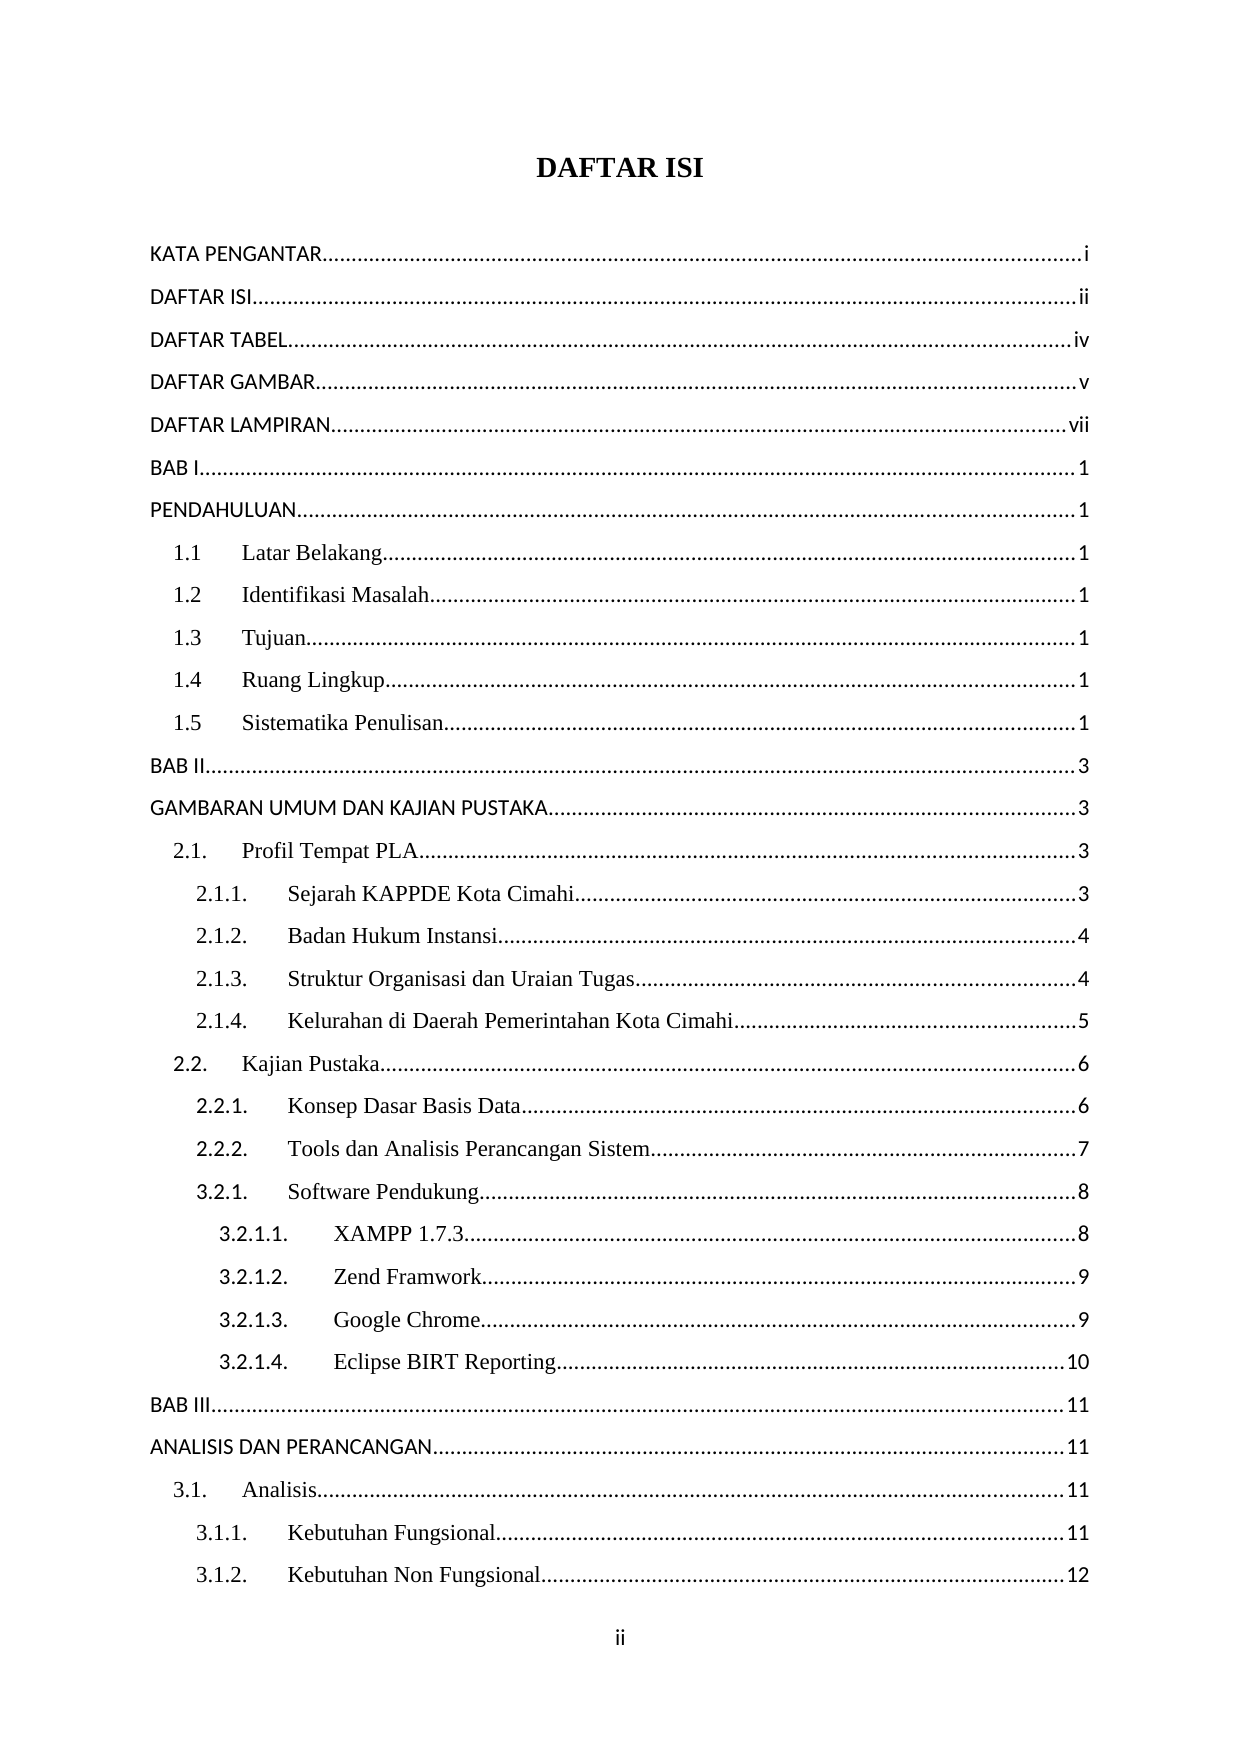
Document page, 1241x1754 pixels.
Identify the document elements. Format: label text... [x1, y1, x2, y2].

text 3.2.1.2. Zend Framwork 9 [219, 1262, 1090, 1290]
text 2.1. Profil Tempat PLA 3 [173, 836, 1090, 864]
text 1.5 Sistematika Penulisan 1 [173, 708, 1090, 736]
text 2.2.2. Tools dan Analisis Perancangan Sistem 7 [196, 1134, 1090, 1162]
text KATA PENGANTAR i [150, 239, 1090, 268]
text ANALISIS DAN PERANCANGAN 11 [150, 1432, 1090, 1461]
text DAFTAR TABEL iv [150, 325, 1090, 353]
text 2.2.1. Konsep Dasar Basis Data 6 [196, 1092, 1090, 1120]
text 3.2.1.4. Eclipse BIRT Reporting 10 [219, 1347, 1090, 1375]
text 2.1.4. Kelurahan di Daerah Pemerintahan Kota Cimahi 5 [196, 1006, 1090, 1034]
text BAB III 11 [150, 1390, 1090, 1418]
text 3.1.2. Kebutuhan Non Fungsional 12 [196, 1560, 1090, 1588]
text DAFTAR ISI [150, 150, 1090, 183]
text BAB II 3 [150, 751, 1090, 779]
text 3.2.1.1. XAMPP 1.7.3 8 [219, 1219, 1090, 1247]
text 3.1. Analisis 11 [173, 1475, 1090, 1503]
text 1.3 Tujuan 1 [173, 623, 1090, 651]
text DAFTAR LAMPIRAN vii [150, 410, 1090, 438]
text 2.2. Kajian Pustaka 6 [173, 1049, 1090, 1077]
text DAFTAR ISI ii [150, 282, 1090, 310]
text 2.1.3. Struktur Organisasi dan Uraian Tugas 4 [196, 964, 1090, 992]
text PENDAHULUAN 1 [150, 495, 1090, 523]
text GAMBARAN UMUM DAN KAJIAN PUSTAKA 3 [150, 793, 1090, 821]
text 3.2.1. Software Pendukung 8 [196, 1177, 1090, 1205]
text DAFTAR GAMBAR v [150, 367, 1090, 395]
text BAB I 1 [150, 453, 1090, 481]
text 1.2 Identifikasi Masalah 1 [173, 580, 1090, 608]
text 3.1.1. Kebutuhan Fungsional 11 [196, 1518, 1090, 1546]
text 2.1.1. Sejarah KAPPDE Kota Cimahi 3 [196, 879, 1090, 907]
text 1.4 Ruang Lingkup 1 [173, 666, 1090, 694]
text 3.2.1.3. Google Chrome 9 [219, 1305, 1090, 1333]
text 2.1.2. Badan Hukum Instansi 4 [196, 921, 1090, 949]
text 1.1 Latar Belakang 1 [173, 538, 1090, 566]
